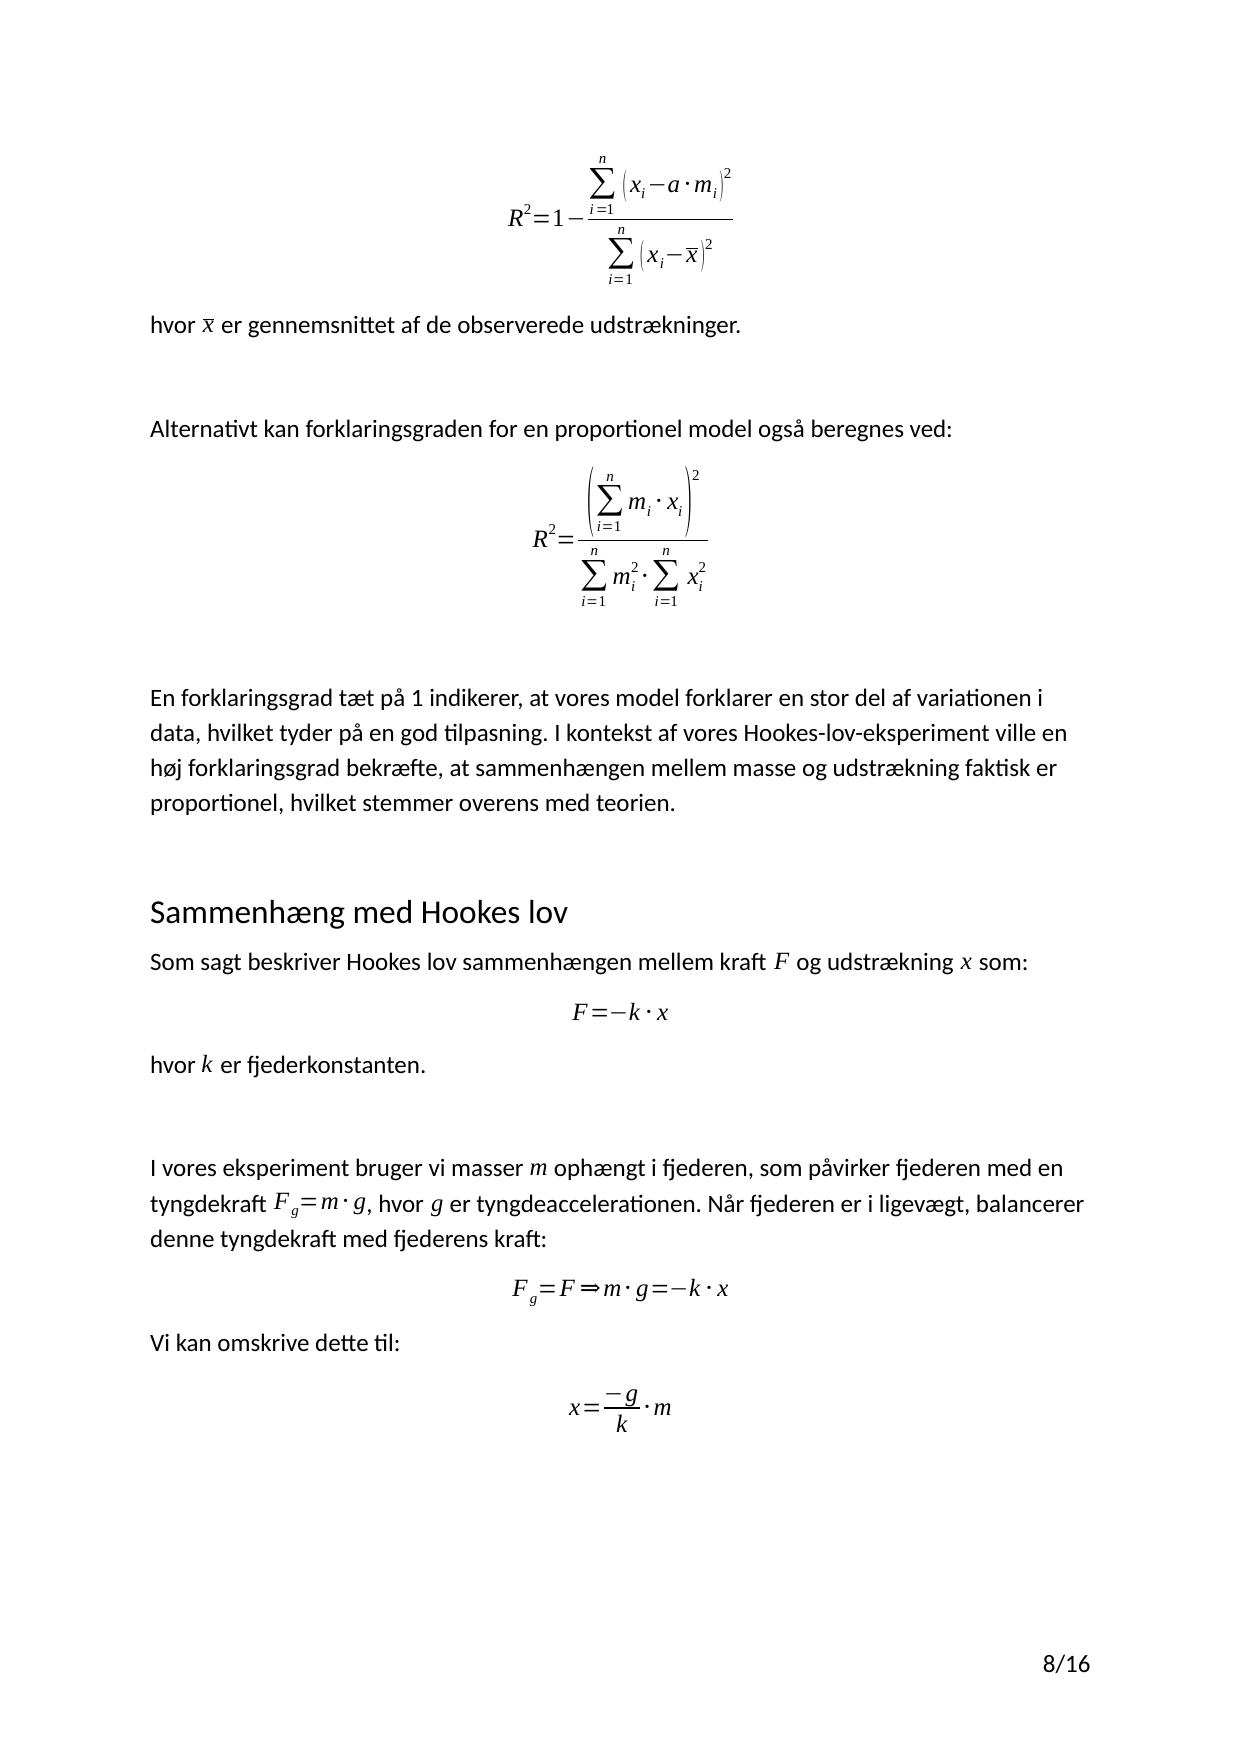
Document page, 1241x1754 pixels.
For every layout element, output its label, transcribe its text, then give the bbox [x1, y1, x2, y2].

text Som sagt beskriver Hookes lov sammenhængen mellem kraft og udstrækning som: [150, 946, 1090, 976]
text Vi kan omskrive dette til: [150, 1328, 1090, 1358]
subtitle Sammenhæng med Hookes lov [150, 891, 1090, 932]
text hvor er gennemsnittet af de observerede udstrækninger. [150, 309, 1090, 340]
text I vores eksperiment bruger vi masser ophængt i fjederen, som påvirker fjederen med en tyngdekraft , hvor er tyngdeaccelerationen. Når fjederen er i ligevægt, balancerer denne tyngdekraft med fjederens kraft: [150, 1153, 1090, 1254]
text En forklaringsgrad tæt på 1 indikerer, at vores model forklarer en stor del af variationen i data, hvilket tyder på en god tilpasning. I kontekst af vores Hookes-lov-eksperiment ville en høj forklaringsgrad bekræfte, at sammenhængen mellem masse og udstrækning faktisk er proportionel, hvilket stemmer overens med teorien. [150, 682, 1090, 818]
text Alternativt kan forklaringsgraden for en proportionel model også beregnes ved: [150, 413, 1090, 443]
text hvor er fjederkonstanten. [150, 1049, 1090, 1080]
